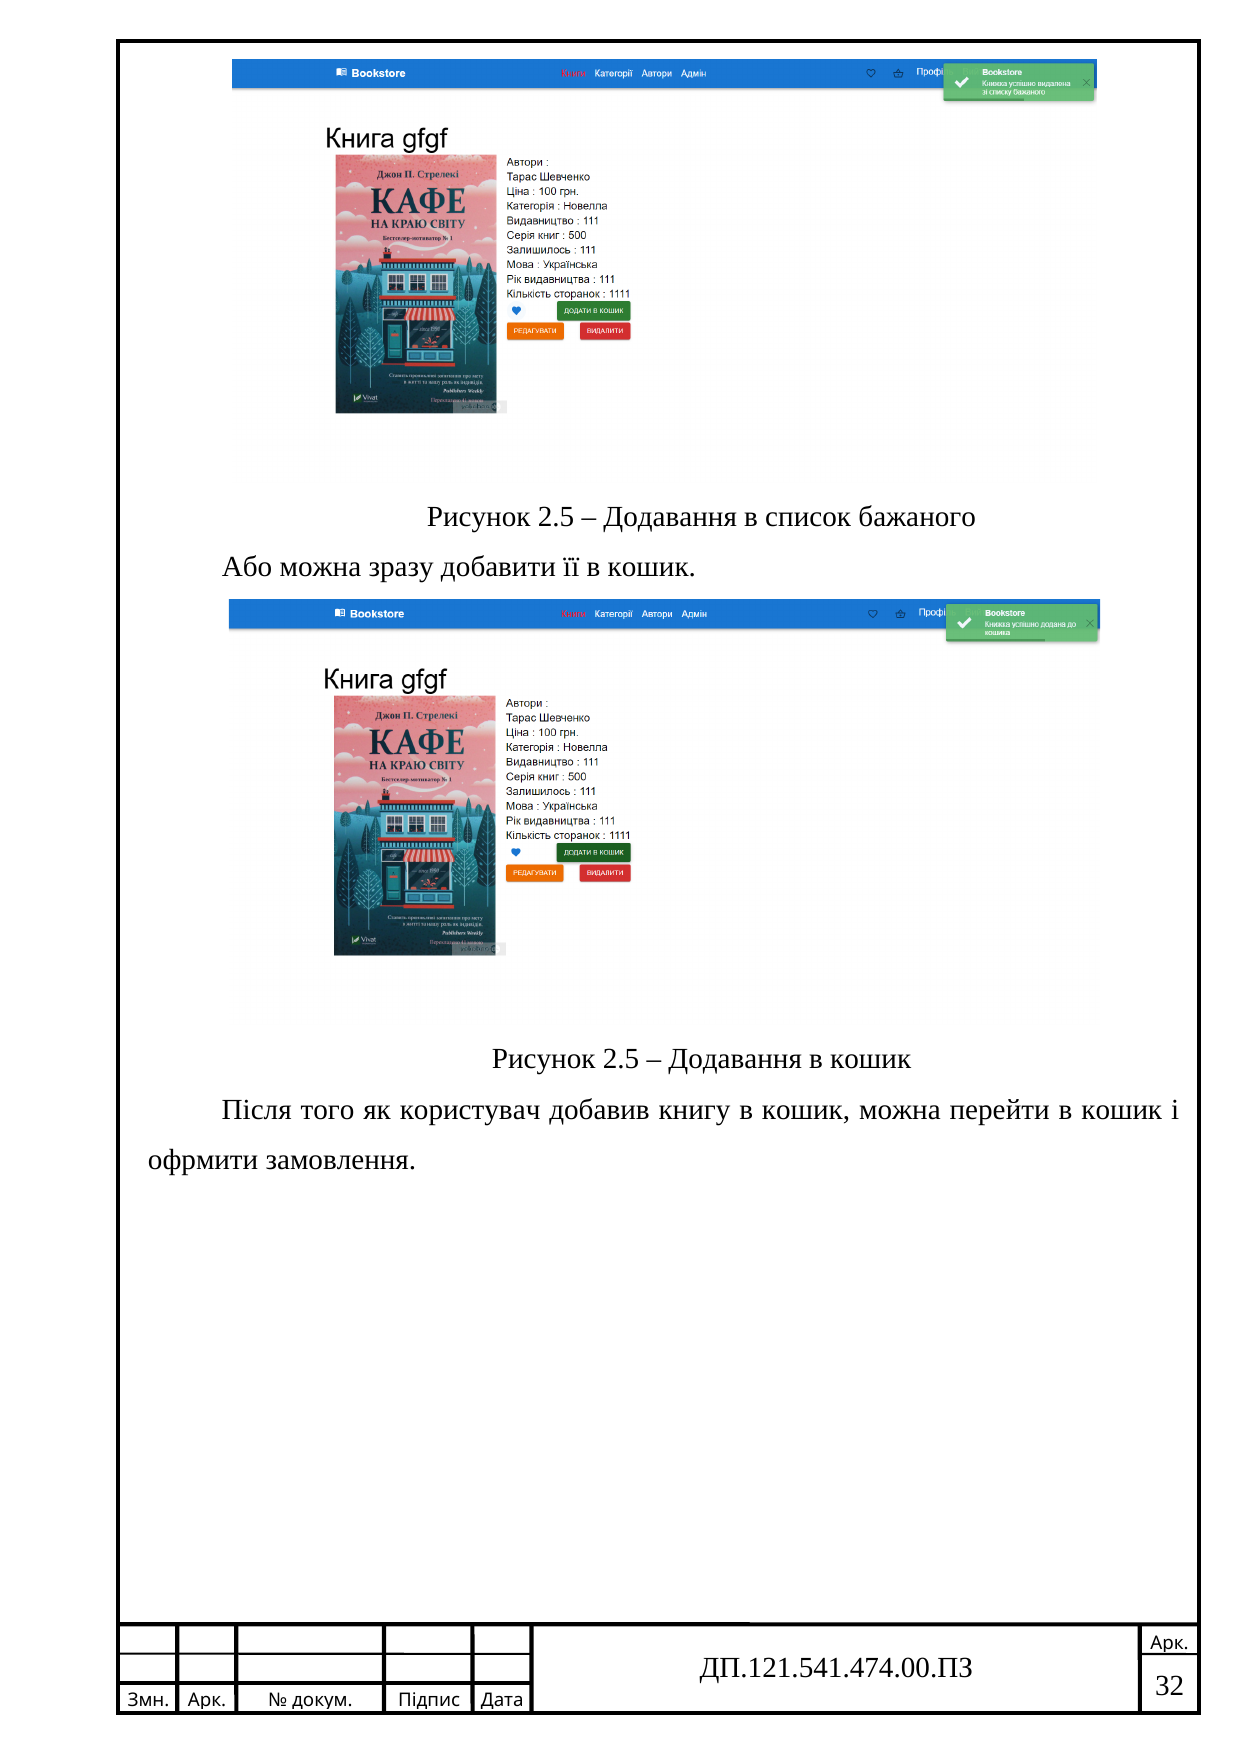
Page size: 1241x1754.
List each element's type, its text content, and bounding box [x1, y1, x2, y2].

text Або можна зразу добавити її в кошик. [148, 549, 1181, 583]
text Після того як користувач добавив книгу в кошик, можна перейти в кошик і офрмити замовлення. [148, 1092, 1181, 1176]
picture [232, 59, 1097, 483]
text Рисунок 2.5 – Додавання в кошик [148, 1042, 1181, 1075]
picture [228, 599, 1100, 1025]
text Рисунок 2.5 – Додавання в список бажаного [148, 499, 1181, 533]
